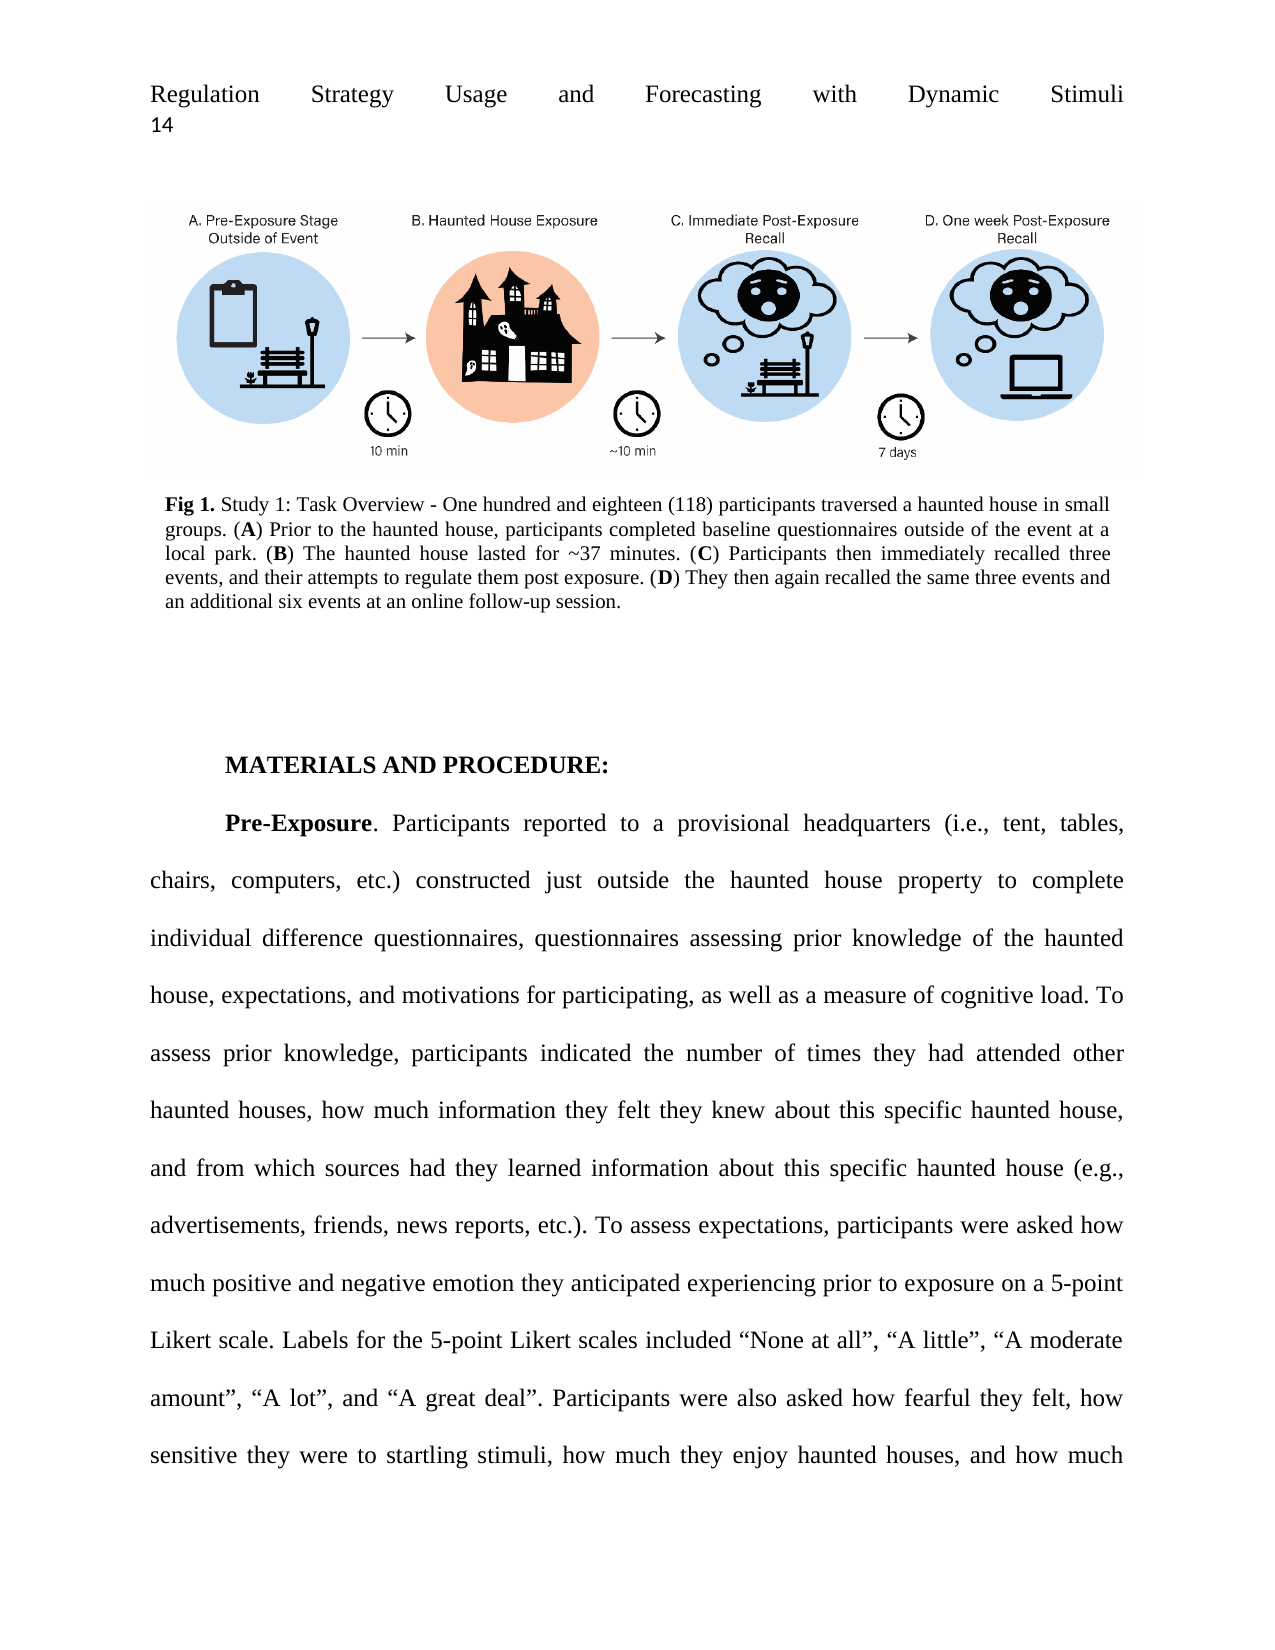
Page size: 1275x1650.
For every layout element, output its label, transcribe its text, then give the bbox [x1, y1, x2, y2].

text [150, 808, 1125, 1469]
picture [150, 201, 1139, 476]
text MATERIALS AND PROCEDURE: [150, 751, 1125, 779]
